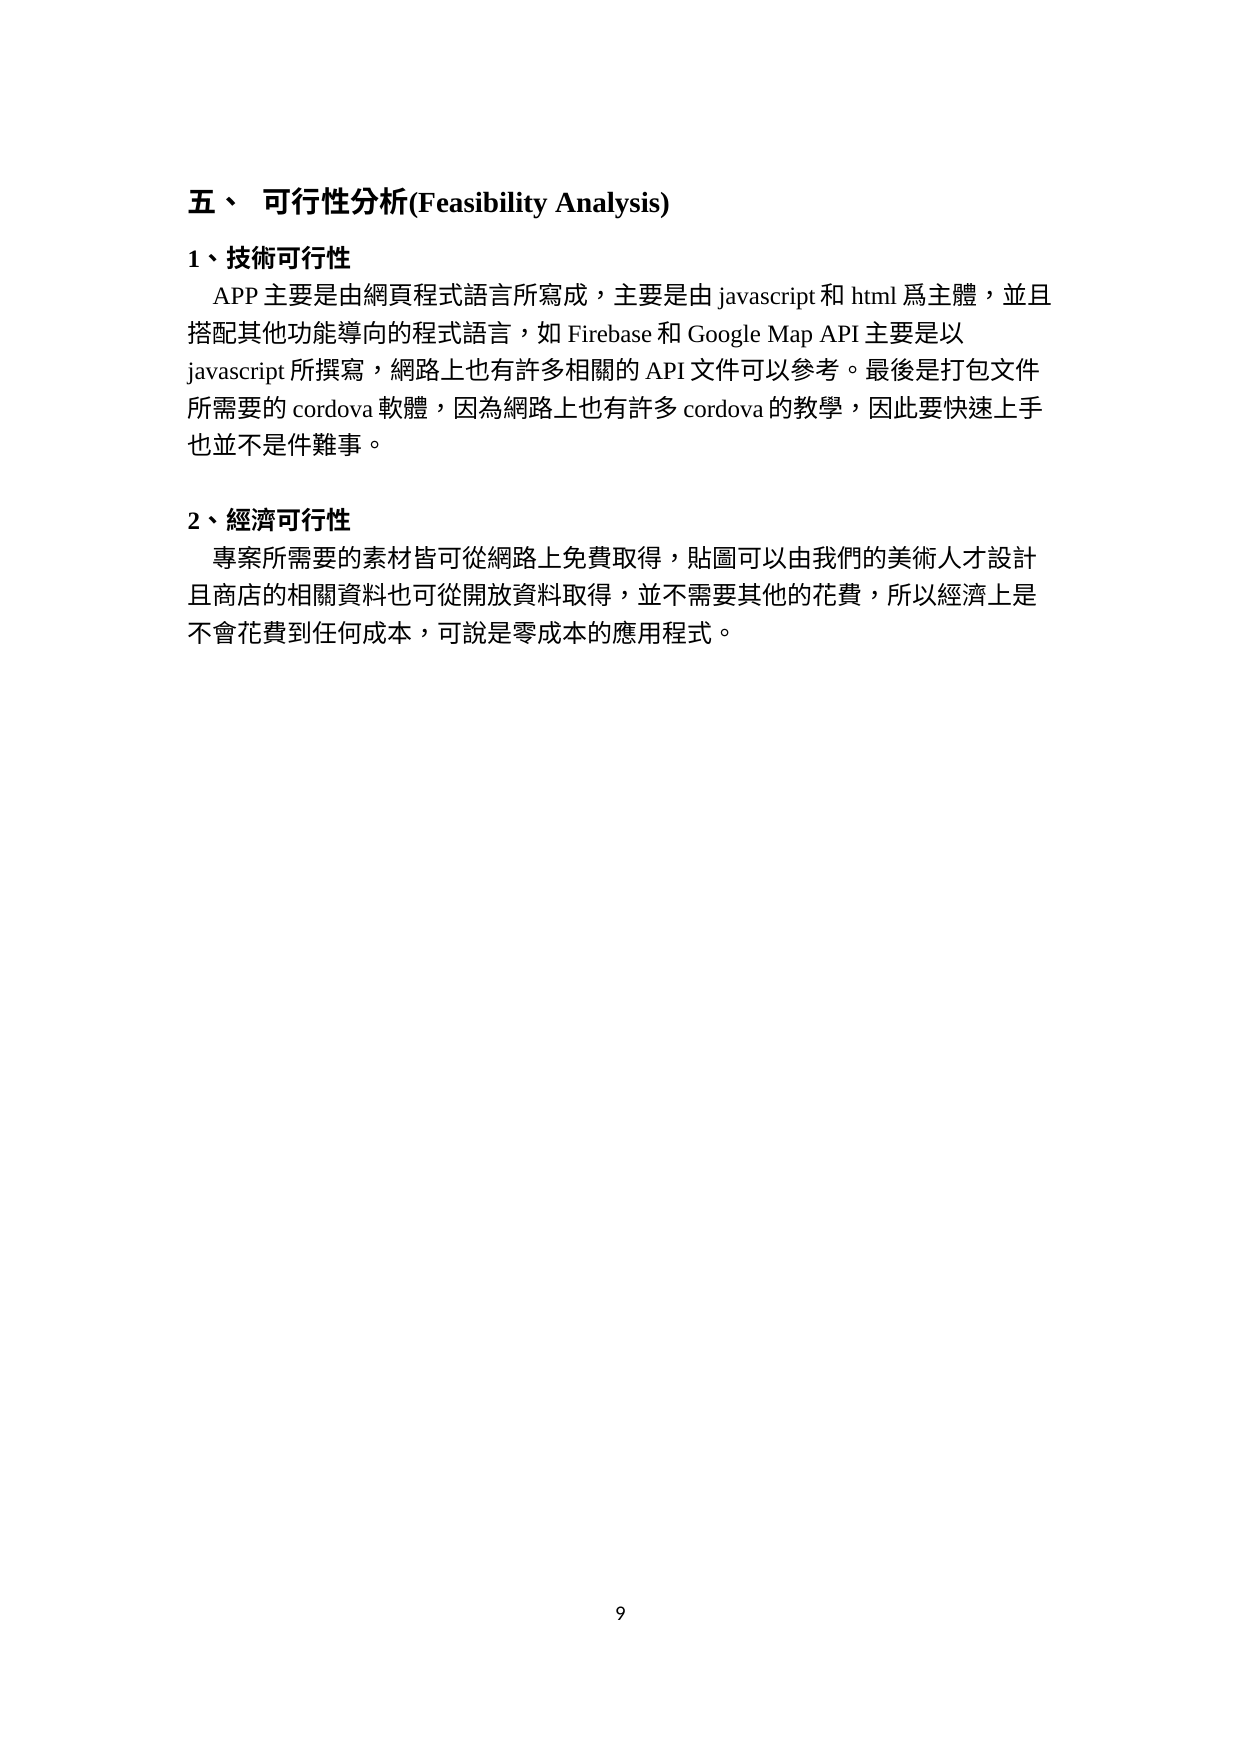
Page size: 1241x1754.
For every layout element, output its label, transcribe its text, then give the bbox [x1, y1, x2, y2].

list 技術可行性 [187, 237, 1053, 275]
list 經濟可行性 [187, 500, 1053, 537]
text 專案所需要的素材皆可從網路上免費取得，貼圖可以由我們的美術人才設計且商店的相關資料也可從開放資料取得，並不需要其他的花費，所以經濟上是不會花費到任何成本，可說是零成本的應用程式。 [187, 537, 1053, 650]
list 可行性分析(Feasibility Analysis) [187, 162, 1053, 237]
text APP主要是由網頁程式語言所寫成，主要是由javascript和 html爲主體，並且搭配其他功能導向的程式語言，如Firebase和Google Map API主要是以javascript所撰寫，網路上也有許多相關的API文件可以參考。最後是打包文件所需要的cordova軟體，因為網路上也有許多cordova的教學，因此要快速上手也並不是件難事。 [187, 275, 1053, 462]
